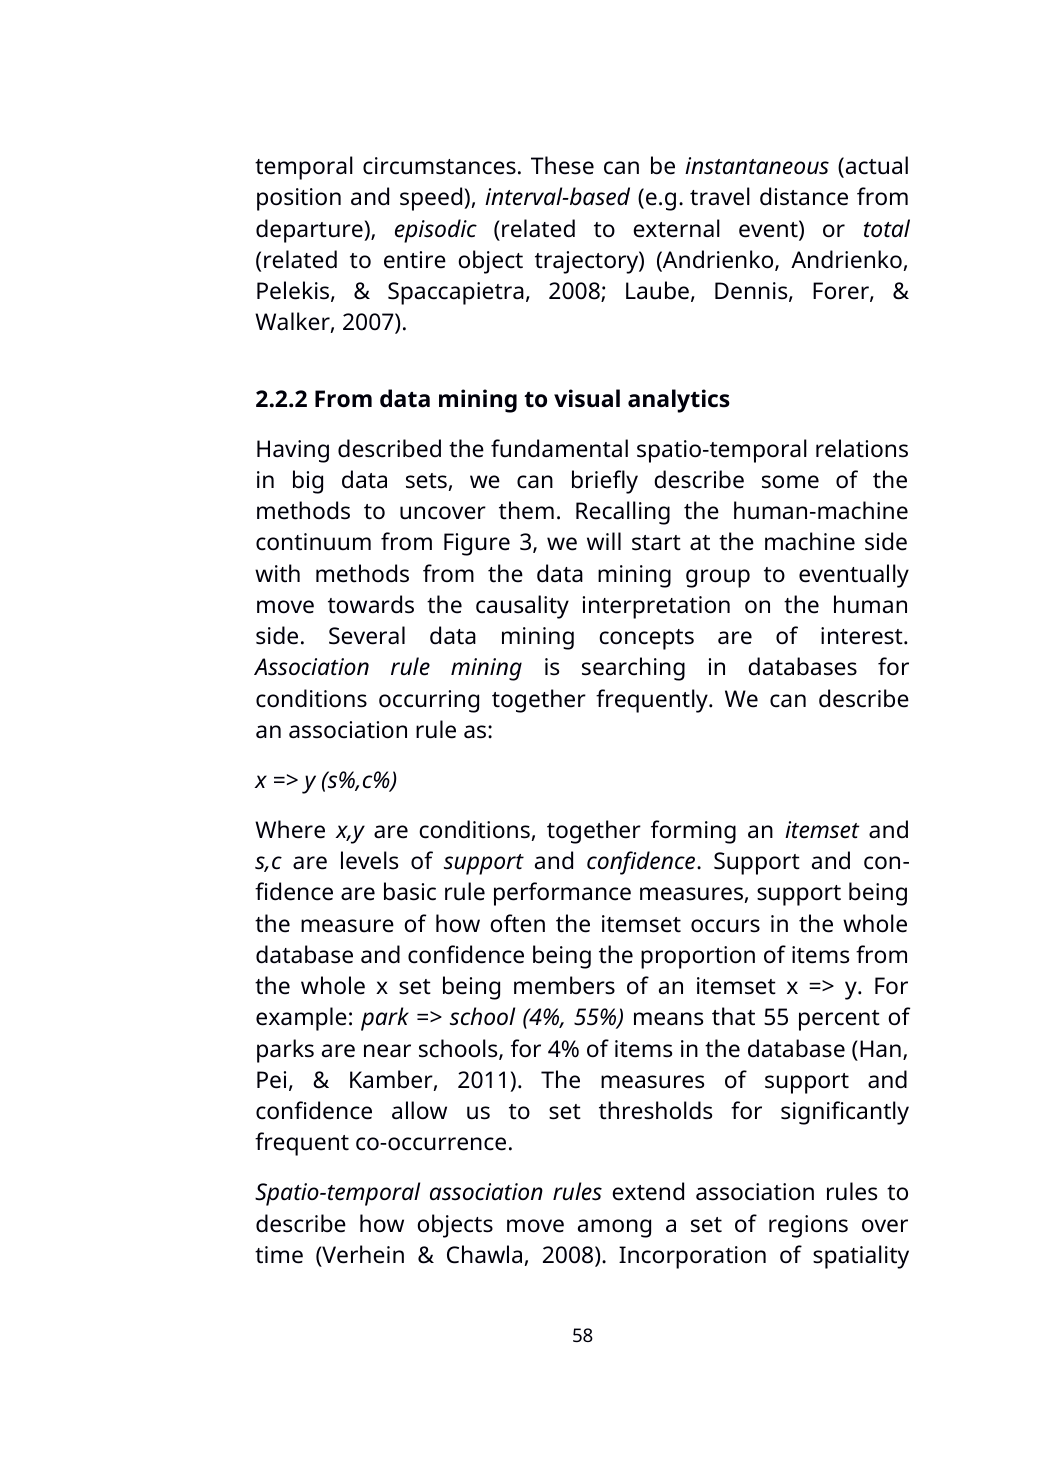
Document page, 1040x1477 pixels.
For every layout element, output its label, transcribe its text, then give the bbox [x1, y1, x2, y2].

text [255, 1176, 910, 1270]
text Where x,y are conditions, together forming an itemset and s,c are levels of support and confidence. Support and confidence are basic rule performance measures, support being the measure of how often the itemset occurs in the whole database and confidence being the proportion of items from the whole x set being members of an itemset x => y. For example: park => school (4%, 55%) means that 55 percent of parks are near schools, for 4% of items in the database (Han, Pei, & Kamber, 2011). The measures of support and confidence allow us to set thresholds for significantly frequent co-occurrence. [255, 814, 910, 1157]
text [255, 150, 910, 337]
text x => y (s%,c%) [255, 764, 910, 795]
text Having described the fundamental spatio-temporal relations in big data sets, we can briefly describe some of the methods to uncover them. Recalling the human-machine continuum from Figure 3, we will start at the machine side with methods from the data mining group to eventually move towards the causality interpretation on the human side. Several data mining concepts are of interest. Association rule mining is searching in databases for conditions occurring together frequently. We can describe an association rule as: [255, 432, 910, 745]
subtitle 2.2.2 From data mining to visual analytics [255, 382, 910, 414]
